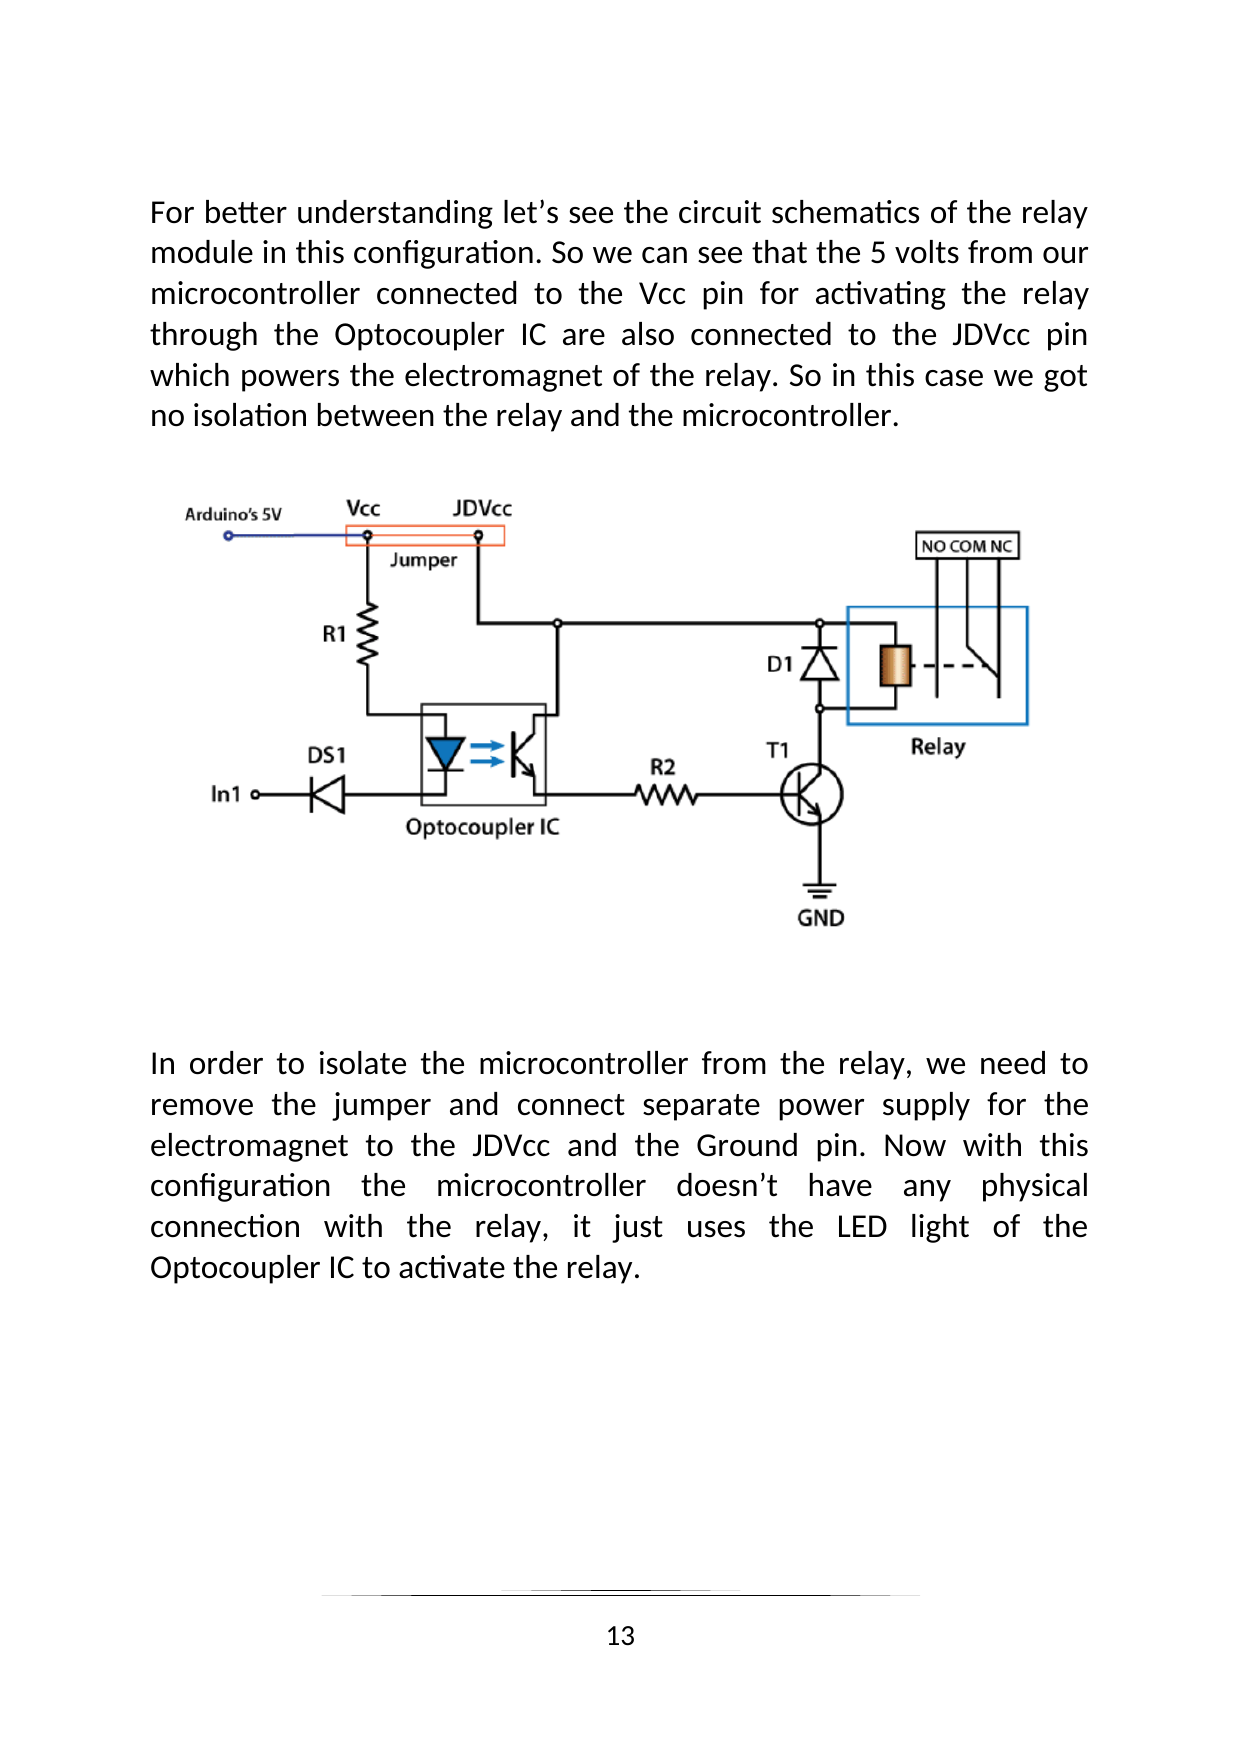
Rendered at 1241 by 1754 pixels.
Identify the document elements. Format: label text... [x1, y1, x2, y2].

picture [150, 485, 1090, 942]
text For better understanding let’s see the circuit schematics of the relay module in this configuration. So we can see that the 5 volts from our microcontroller connected to the Vcc pin for activating the relay through the Optocoupler IC are also connected to the JDVcc pin which powers the electromagnet of the relay. So in this case we got no isolation between the relay and the microcontroller. [150, 150, 1090, 435]
text In order to isolate the microcontroller from the relay, we need to remove the jumper and connect separate power supply for the electromagnet to the JDVcc and the Ground pin. Now with this configuration the microcontroller doesn’t have any physical connection with the relay, it just uses the LED light of the Optocoupler IC to activate the relay. [150, 1042, 1090, 1286]
